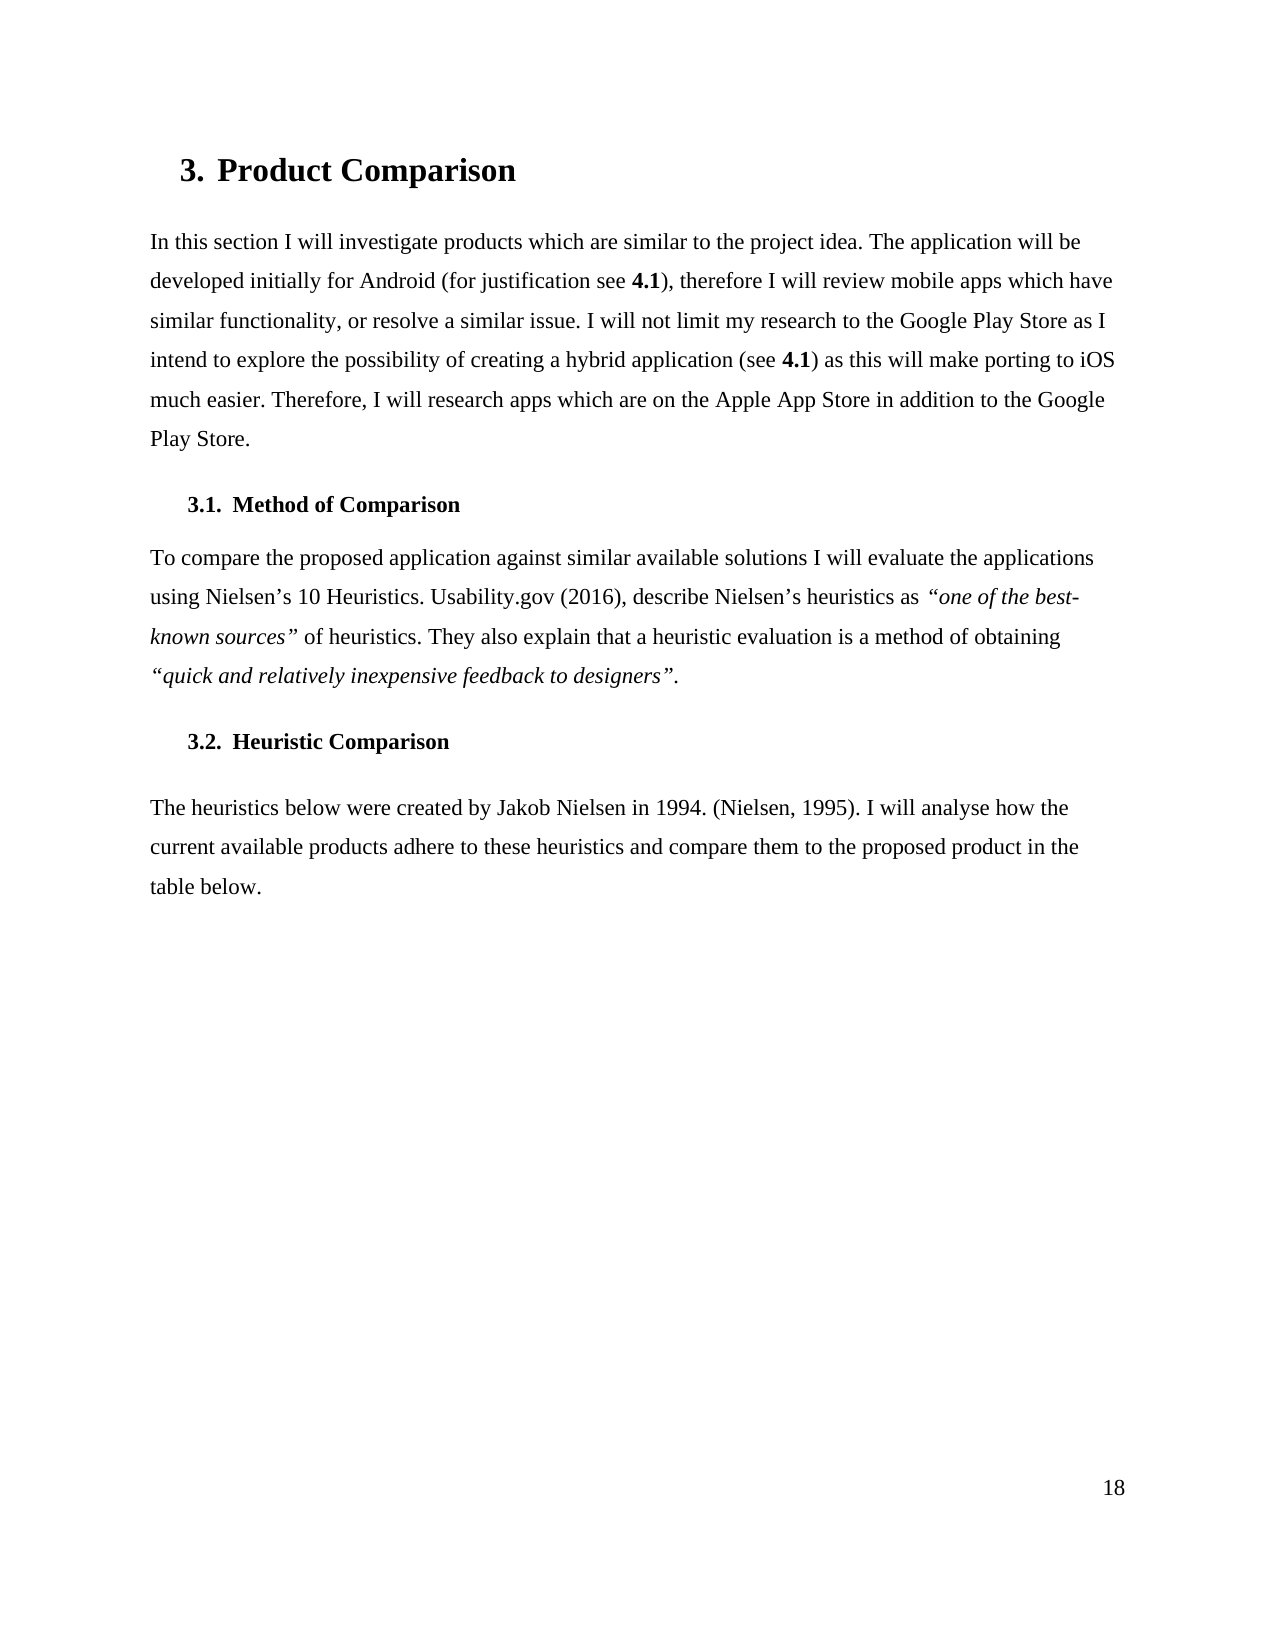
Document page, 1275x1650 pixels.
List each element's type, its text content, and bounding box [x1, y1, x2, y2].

text In this section I will investigate products which are similar to the project idea. The application will be developed initially for Android (for justification see 4.1), therefore I will review mobile apps which have similar functionality, or resolve a similar issue. I will not limit my research to the Google Play Store as I intend to explore the possibility of creating a hybrid application (see 4.1) as this will make porting to iOS much easier. Therefore, I will research apps which are on the Apple App Store in addition to the Google Play Store. [150, 228, 1125, 452]
text The heuristics below were created by Jakob Nielsen in 1994. (Nielsen, 1995). I will analyse how the current available products adhere to these heuristics and compare them to the proposed product in the table below. [150, 794, 1125, 899]
subtitle Heuristic Comparison [187, 728, 1125, 754]
subtitle Product Comparison [179, 150, 1125, 188]
text To compare the proposed application against similar available solutions I will evaluate the applications using Nielsen’s 10 Heuristics. Usability.gov (2016), describe Nielsen’s heuristics as “one of the best-known sources” of heuristics. They also explain that a heuristic evaluation is a method of obtaining “quick and relatively inexpensive feedback to designers”. [150, 544, 1125, 688]
subtitle Method of Comparison [187, 491, 1125, 517]
